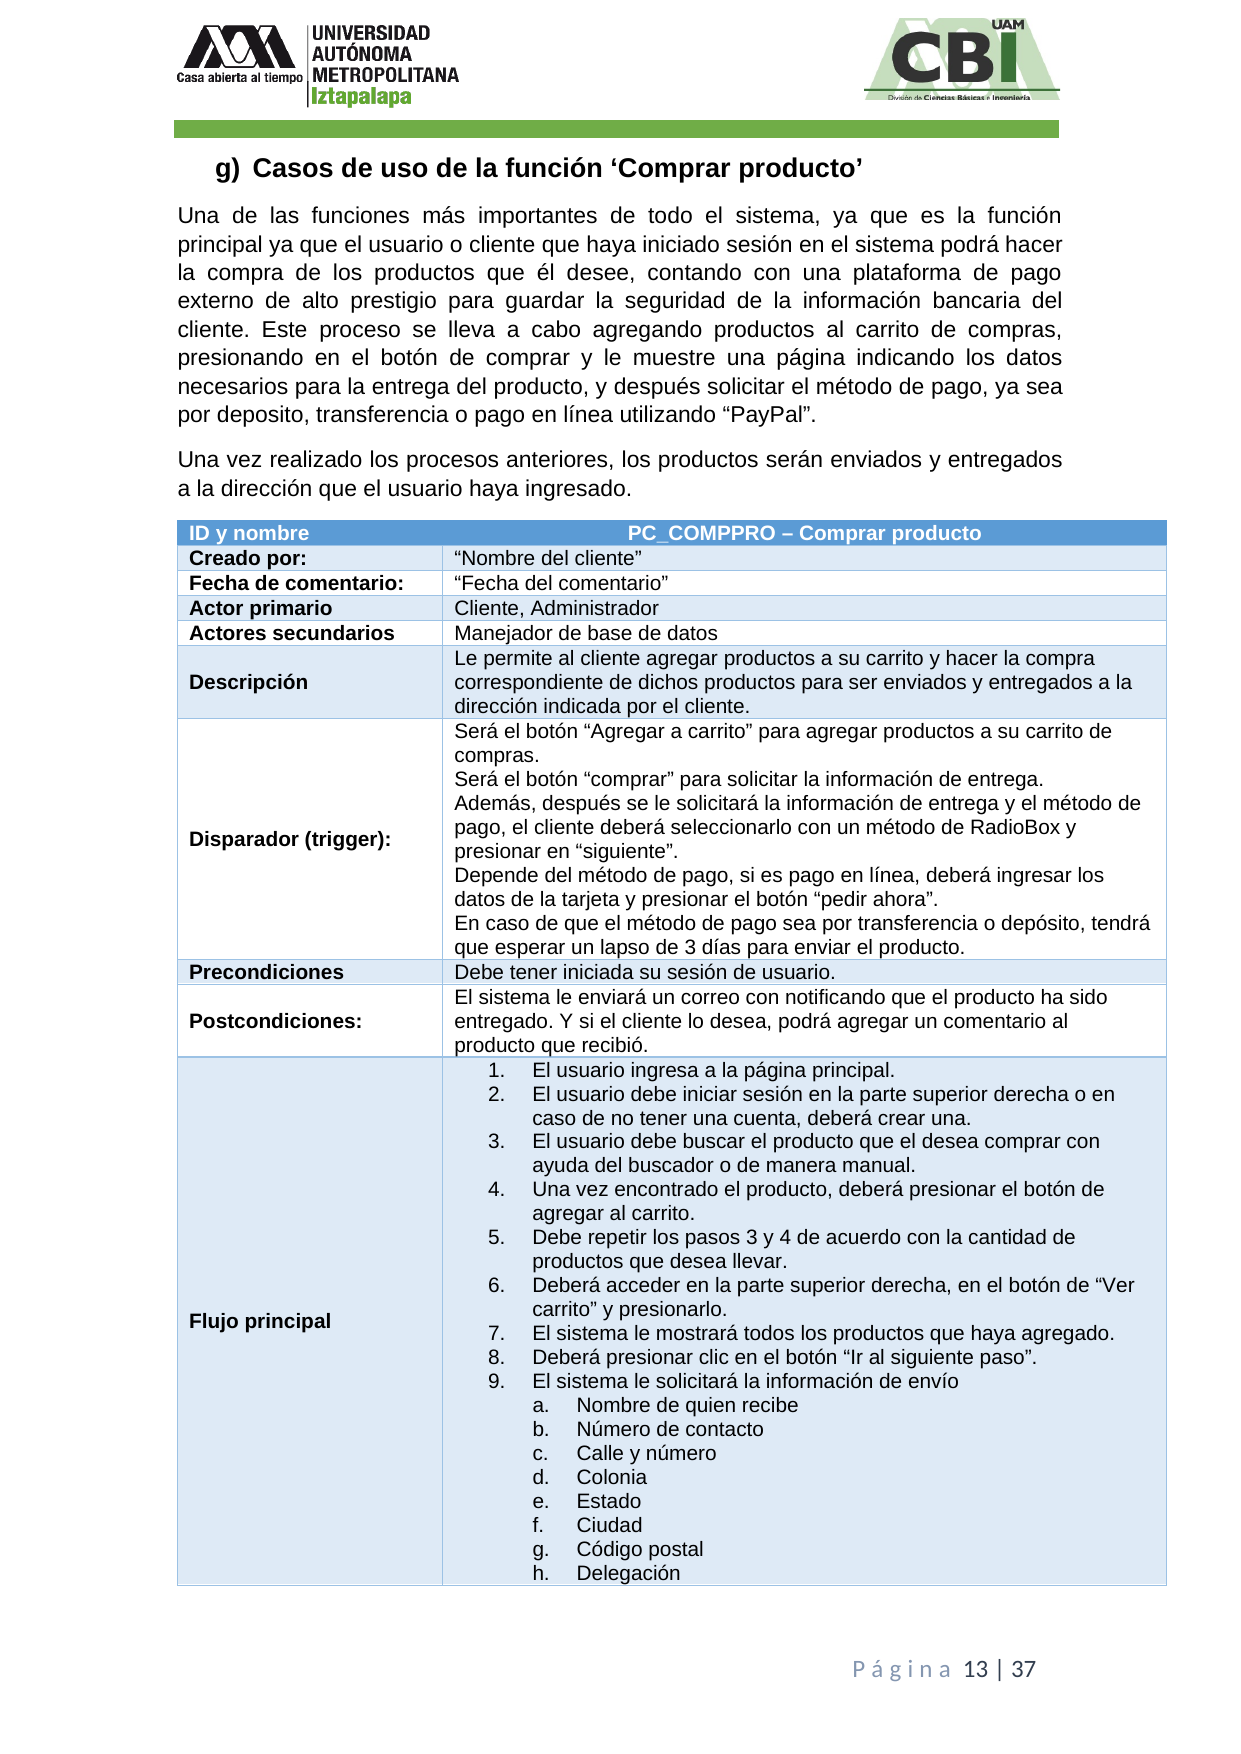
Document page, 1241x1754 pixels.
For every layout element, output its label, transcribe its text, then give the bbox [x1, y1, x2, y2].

subtitle Casos de uso de la función ‘Comprar producto’ [215, 152, 1063, 183]
table_cell Creado por: [178, 546, 442, 570]
table_cell Disparador (trigger): [178, 719, 442, 958]
table_cell Debe tener iniciada su sesión de usuario. [443, 960, 1166, 983]
table_cell Descripción [178, 646, 442, 718]
table_cell Manejador de base de datos [443, 621, 1166, 645]
table_cell Actores secundarios [178, 621, 442, 645]
table_cell Postcondiciones: [178, 985, 442, 1056]
table_cell El sistema le enviará un correo con notificando que el producto ha sido entregado. Y si el cliente lo desea, podrá agregar un comentario al producto que recibió. [443, 985, 1166, 1056]
table_cell Será el botón “Agregar a carrito” para agregar productos a su carrito de compras. Será el botón “comprar” para solicitar la información de entrega. Además, después se le solicitará la información de entrega y el método de pago, el cliente deberá seleccionarlo con un método de RadioBox y presionar en “siguiente”. Depende del método de pago, si es pago en línea, deberá ingresar los datos de la tarjeta y presionar el botón “pedir ahora”. En caso de que el método de pago sea por transferencia o depósito, tendrá que esperar un lapso de 3 días para enviar el producto. [443, 719, 1166, 958]
table_cell “Nombre del cliente” [443, 546, 1166, 570]
table_cell “Fecha del comentario” [443, 571, 1166, 595]
picture [863, 18, 1060, 100]
table_cell Precondiciones [178, 960, 442, 983]
table_cell Cliente, Administrador [443, 596, 1166, 620]
table_cell Flujo principal [178, 1058, 442, 1584]
text Una de las funciones más importantes de todo el sistema, ya que es la función principal ya que el usuario o cliente que haya iniciado sesión en el sistema podrá hacer la compra de los productos que él desee, contando con una plataforma de pago externo de alto prestigio para guardar la seguridad de la información bancaria del cliente. Este proceso se lleva a cabo agregando productos al carrito de compras, presionando en el botón de comprar y le muestre una página indicando los datos necesarios para la entrega del producto, y después solicitar el método de pago, ya sea por deposito, transferencia o pago en línea utilizando “PayPal”. [177, 202, 1063, 428]
table_cell El usuario ingresa a la página principal. El usuario debe iniciar sesión en la parte superior derecha o en caso de no tener una cuenta, deberá crear una. El usuario debe buscar el producto que el desea comprar con ayuda del buscador o de manera manual. Una vez encontrado el producto, deberá presionar el botón de agregar al carrito. Debe repetir los pasos 3 y 4 de acuerdo con la cantidad de productos que desea llevar. Deberá acceder en la parte superior derecha, en el botón de “Ver carrito” y presionarlo. El sistema le mostrará todos los productos que haya agregado. Deberá presionar clic en el botón “Ir al siguiente paso”. El sistema le solicitará la información de envío Nombre de quien recibe Número de contacto Calle y número Colonia Estado Ciudad Código postal Delegación [443, 1058, 1166, 1584]
table_header ID y nombre [178, 521, 442, 545]
table_cell Le permite al cliente agregar productos a su carrito y hacer la compra correspondiente de dichos productos para ser enviados y entregados a la dirección indicada por el cliente. [443, 646, 1166, 718]
table_cell Actor primario [178, 596, 442, 620]
picture [177, 25, 459, 109]
table_header PC_COMPPRO – Comprar producto [443, 521, 1166, 545]
table_cell Fecha de comentario: [178, 571, 442, 595]
text Una vez realizado los procesos anteriores, los productos serán enviados y entregados a la dirección que el usuario haya ingresado. [177, 446, 1063, 501]
